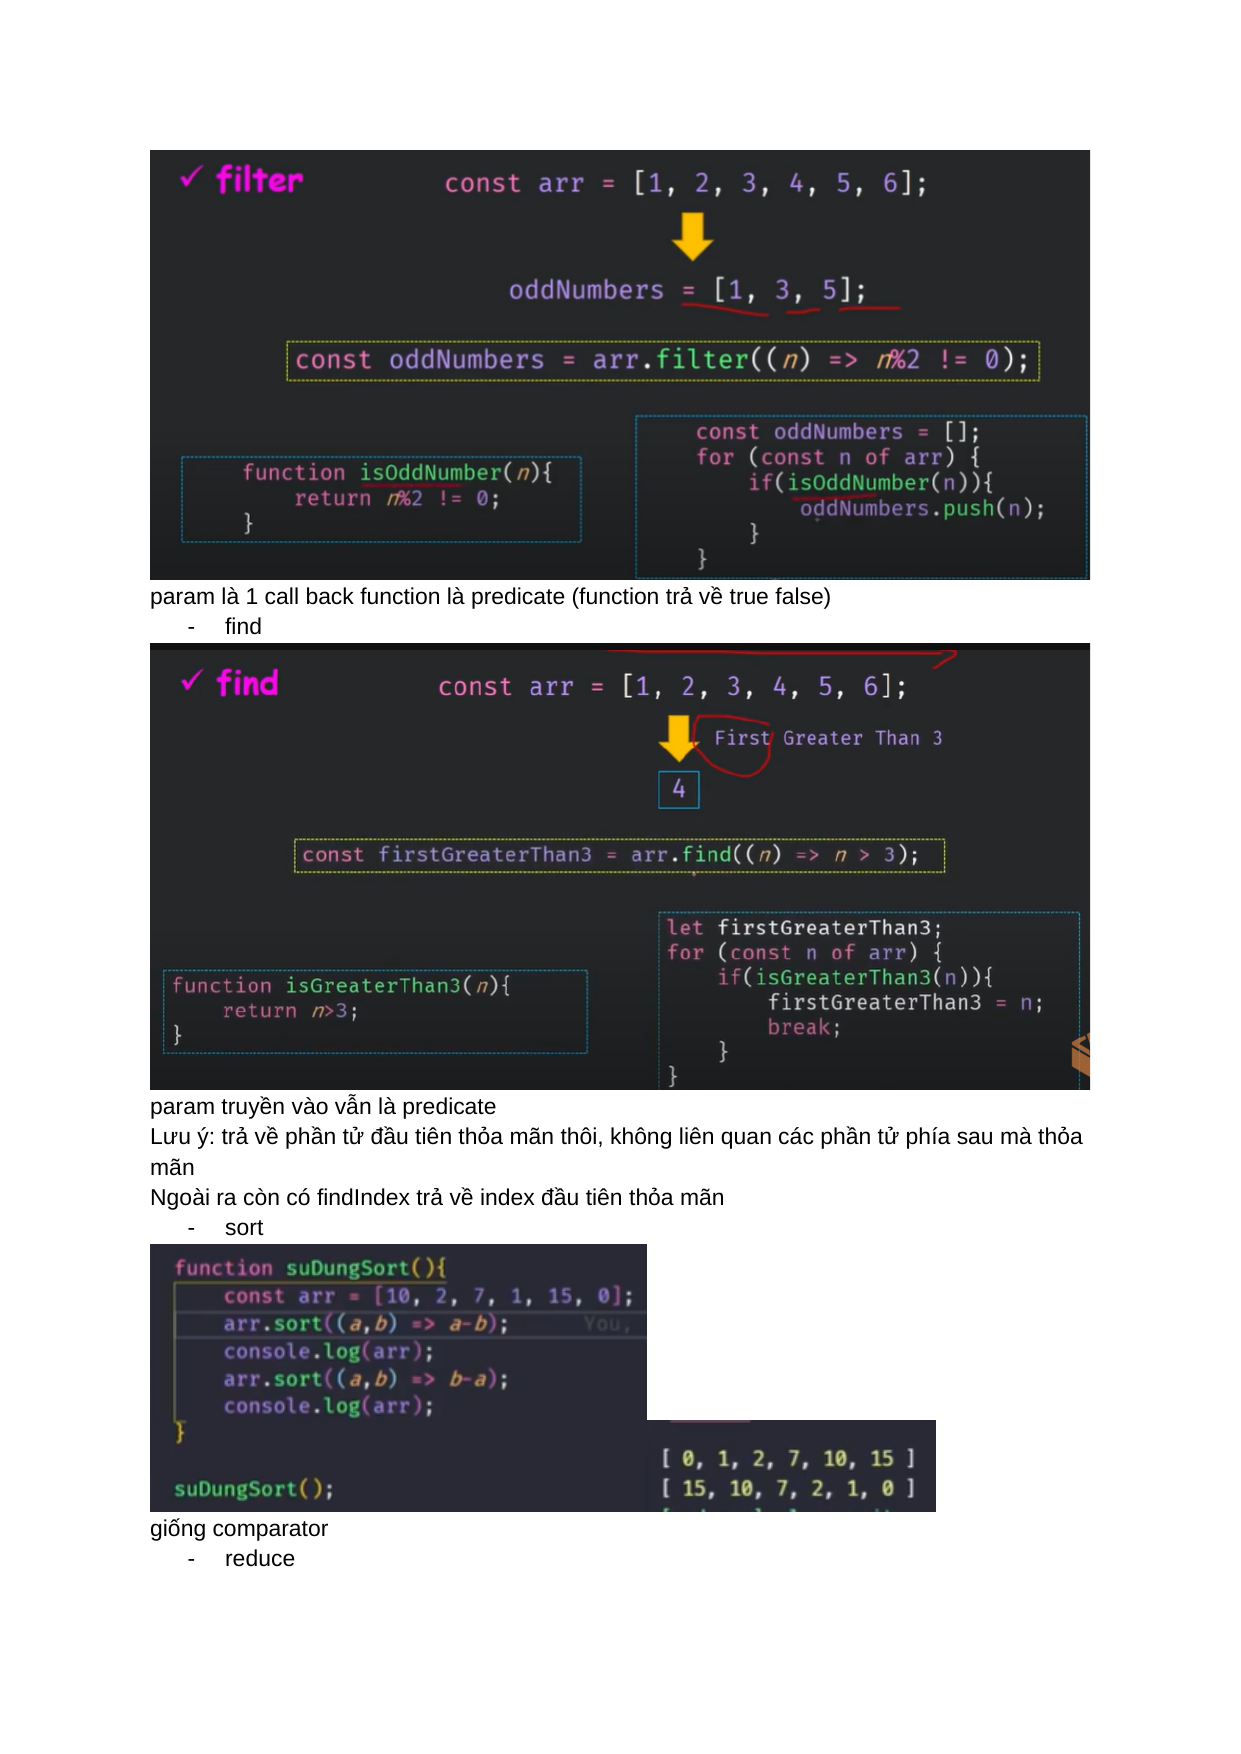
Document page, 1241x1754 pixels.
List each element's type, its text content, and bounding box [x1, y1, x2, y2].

text Ngoài ra còn có findIndex trả về index đầu tiên thỏa mãn [150, 1184, 1090, 1210]
text param là 1 call back function là predicate (function trả về true false) [150, 583, 1090, 609]
text giống comparator [150, 1515, 1090, 1542]
list reduce [187, 1545, 1090, 1572]
text param truyền vào vẫn là predicate [150, 1093, 1090, 1119]
picture [150, 150, 1091, 580]
text Lưu ý: trả về phần tử đầu tiên thỏa mãn thôi, không liên quan các phần tử phía sau mà thỏa mãn [150, 1123, 1090, 1180]
list find [187, 613, 1090, 639]
list sort [187, 1214, 1090, 1240]
picture [150, 643, 1091, 1090]
picture [150, 1244, 936, 1512]
